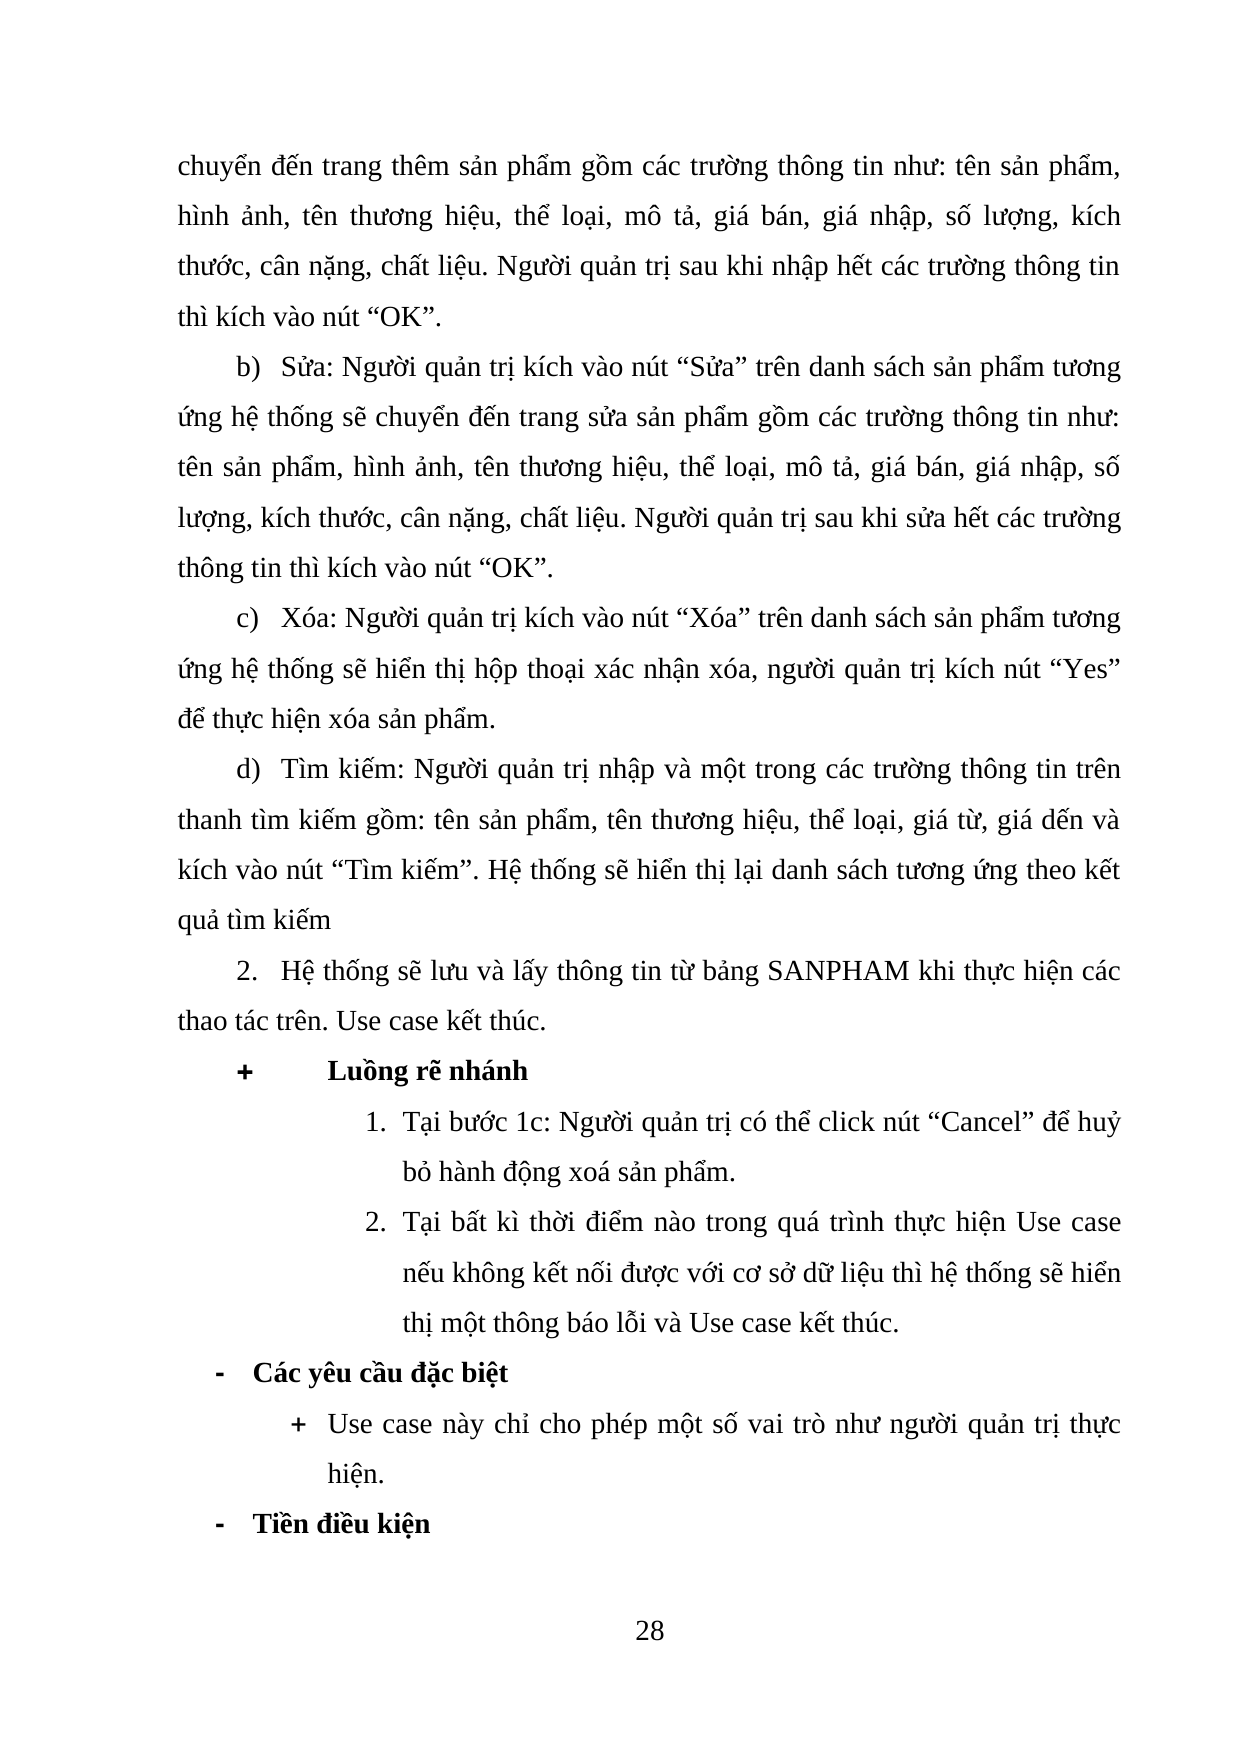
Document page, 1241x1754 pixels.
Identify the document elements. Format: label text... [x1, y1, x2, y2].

list Tìm kiếm: Người quản trị nhập và một trong các trường thông tin trên thanh tìm kiếm gồm: tên sản phẩm, tên thương hiệu, thể loại, giá từ, giá dến và kích vào nút “Tìm kiếm”. Hệ thống sẽ hiển thị lại danh sách tương ứng theo kết quả tìm kiếm [177, 751, 1122, 936]
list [177, 148, 1122, 332]
list Use case này chỉ cho phép một số vai trò như người quản trị thực hiện. [290, 1406, 1122, 1490]
list Tại bất kì thời điểm nào trong quá trình thực hiện Use case nếu không kết nối được với cơ sở dữ liệu thì hệ thống sẽ hiển thị một thông báo lỗi và Use case kết thúc. [365, 1204, 1122, 1338]
list Tại bước 1c: Người quản trị có thể click nút “Cancel” để huỷ bỏ hành động xoá sản phẩm. [365, 1104, 1122, 1188]
list Luồng rẽ nhánh [177, 1053, 1122, 1087]
list Xóa: Người quản trị kích vào nút “Xóa” trên danh sách sản phẩm tương ứng hệ thống sẽ hiển thị hộp thoại xác nhận xóa, người quản trị kích nút “Yes” để thực hiện xóa sản phẩm. [177, 601, 1122, 735]
list Các yêu cầu đặc biệt [215, 1355, 1122, 1389]
list Hệ thống sẽ lưu và lấy thông tin từ bảng SANPHAM khi thực hiện các thao tác trên. Use case kết thúc. [177, 953, 1122, 1037]
list Tiền điều kiện [215, 1506, 1122, 1540]
list Sửa: Người quản trị kích vào nút “Sửa” trên danh sách sản phẩm tương ứng hệ thống sẽ chuyển đến trang sửa sản phẩm gồm các trường thông tin như: tên sản phẩm, hình ảnh, tên thương hiệu, thể loại, mô tả, giá bán, giá nhập, số lượng, kích thước, cân nặng, chất liệu. Người quản trị sau khi sửa hết các trường thông tin thì kích vào nút “OK”. [177, 349, 1122, 584]
